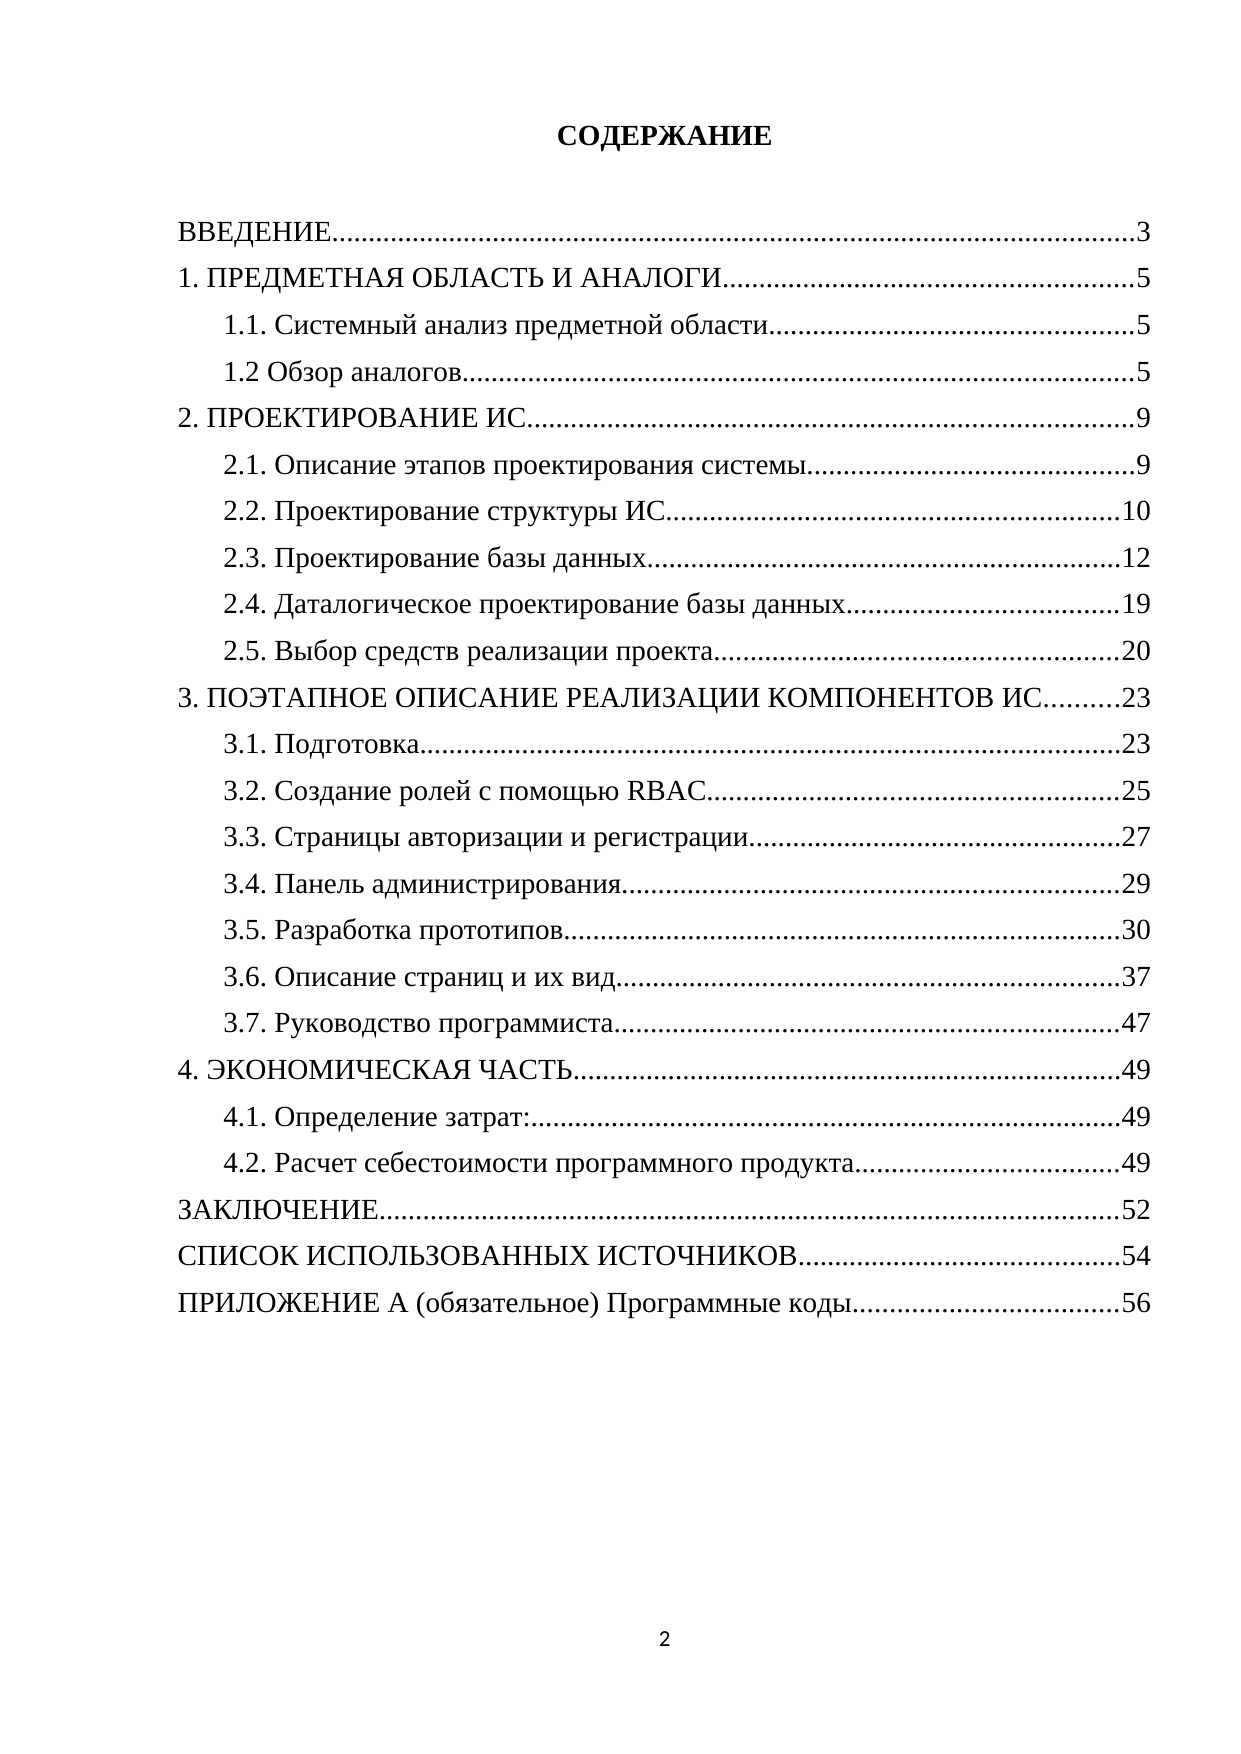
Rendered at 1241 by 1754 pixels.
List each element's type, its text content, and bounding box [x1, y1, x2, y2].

text СОДЕРЖАНИЕ [177, 118, 1152, 152]
